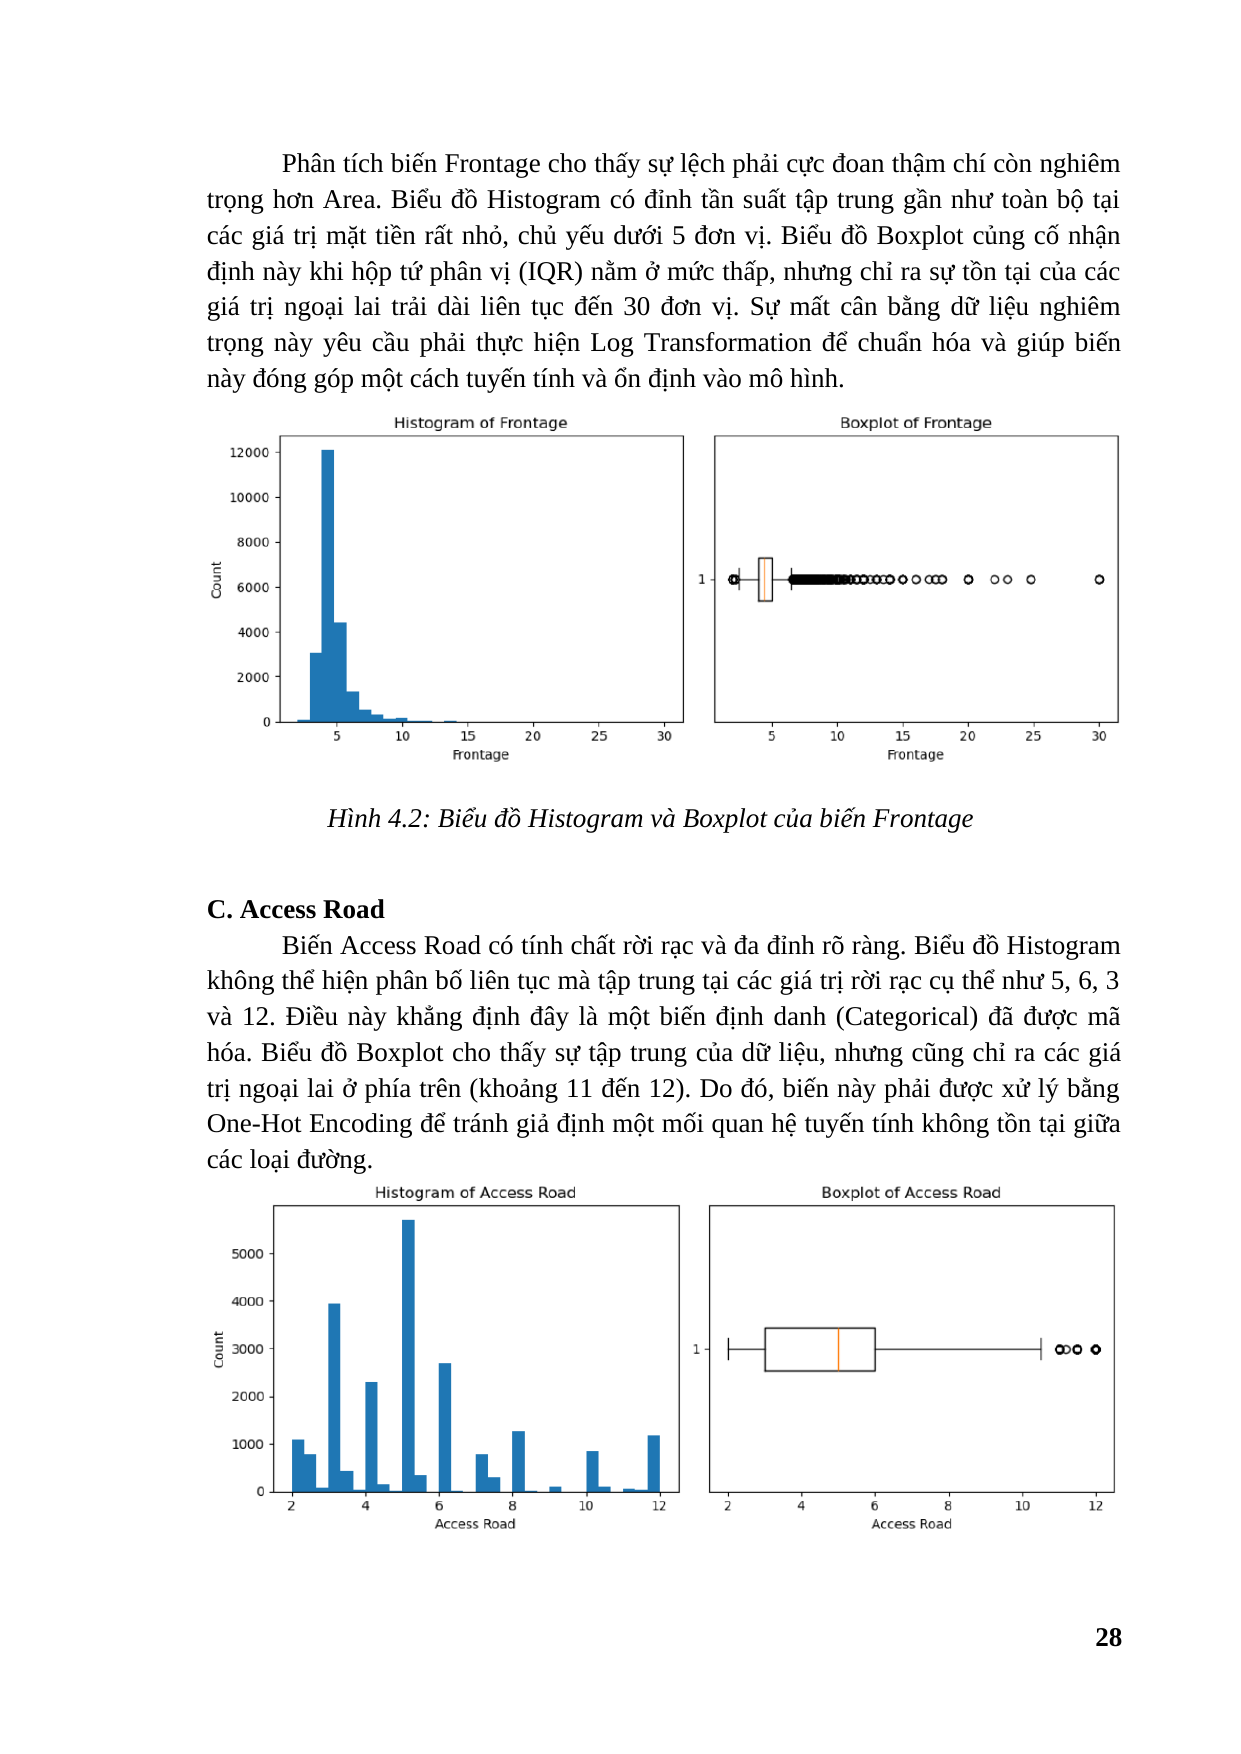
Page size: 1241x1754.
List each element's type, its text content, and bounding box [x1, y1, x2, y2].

text Biến Access Road có tính chất rời rạc và đa đỉnh rõ ràng. Biểu đồ Histogram không thể hiện phân bố liên tục mà tập trung tại các giá trị rời rạc cụ thể như 5, 6, 3 và 12. Điều này khẳng định đây là một biến định danh (Categorical) đã được mã hóa. Biểu đồ Boxplot cho thấy sự tập trung của dữ liệu, nhưng cũng chỉ ra các giá trị ngoại lai ở phía trên (khoảng 11 đến 12). Do đó, biến này phải được xử lý bằng One-Hot Encoding để tránh giả định một mối quan hệ tuyến tính không tồn tại giữa các loại đường. [207, 929, 1122, 1174]
text Phân tích biến Frontage cho thấy sự lệch phải cực đoan thậm chí còn nghiêm trọng hơn Area. Biểu đồ Histogram có đỉnh tần suất tập trung gần như toàn bộ tại các giá trị mặt tiền rất nhỏ, chủ yếu dưới 5 đơn vị. Biểu đồ Boxplot củng cố nhận định này khi hộp tứ phân vị (IQR) nằm ở mức thấp, nhưng chỉ ra sự tồn tại của các giá trị ngoại lai trải dài liên tục đến 30 đơn vị. Sự mất cân bằng dữ liệu nghiêm trọng này yêu cầu phải thực hiện Log Transformation để chuẩn hóa và giúp biến này đóng góp một cách tuyến tính và ổn định vào mô hình. [207, 148, 1122, 393]
text C. Access Road [207, 893, 1122, 924]
picture [206, 1178, 1122, 1536]
picture [206, 410, 1122, 769]
subtitle Hình 4.2: Biểu đồ Histogram và Boxplot của biến Frontage [207, 802, 1122, 833]
